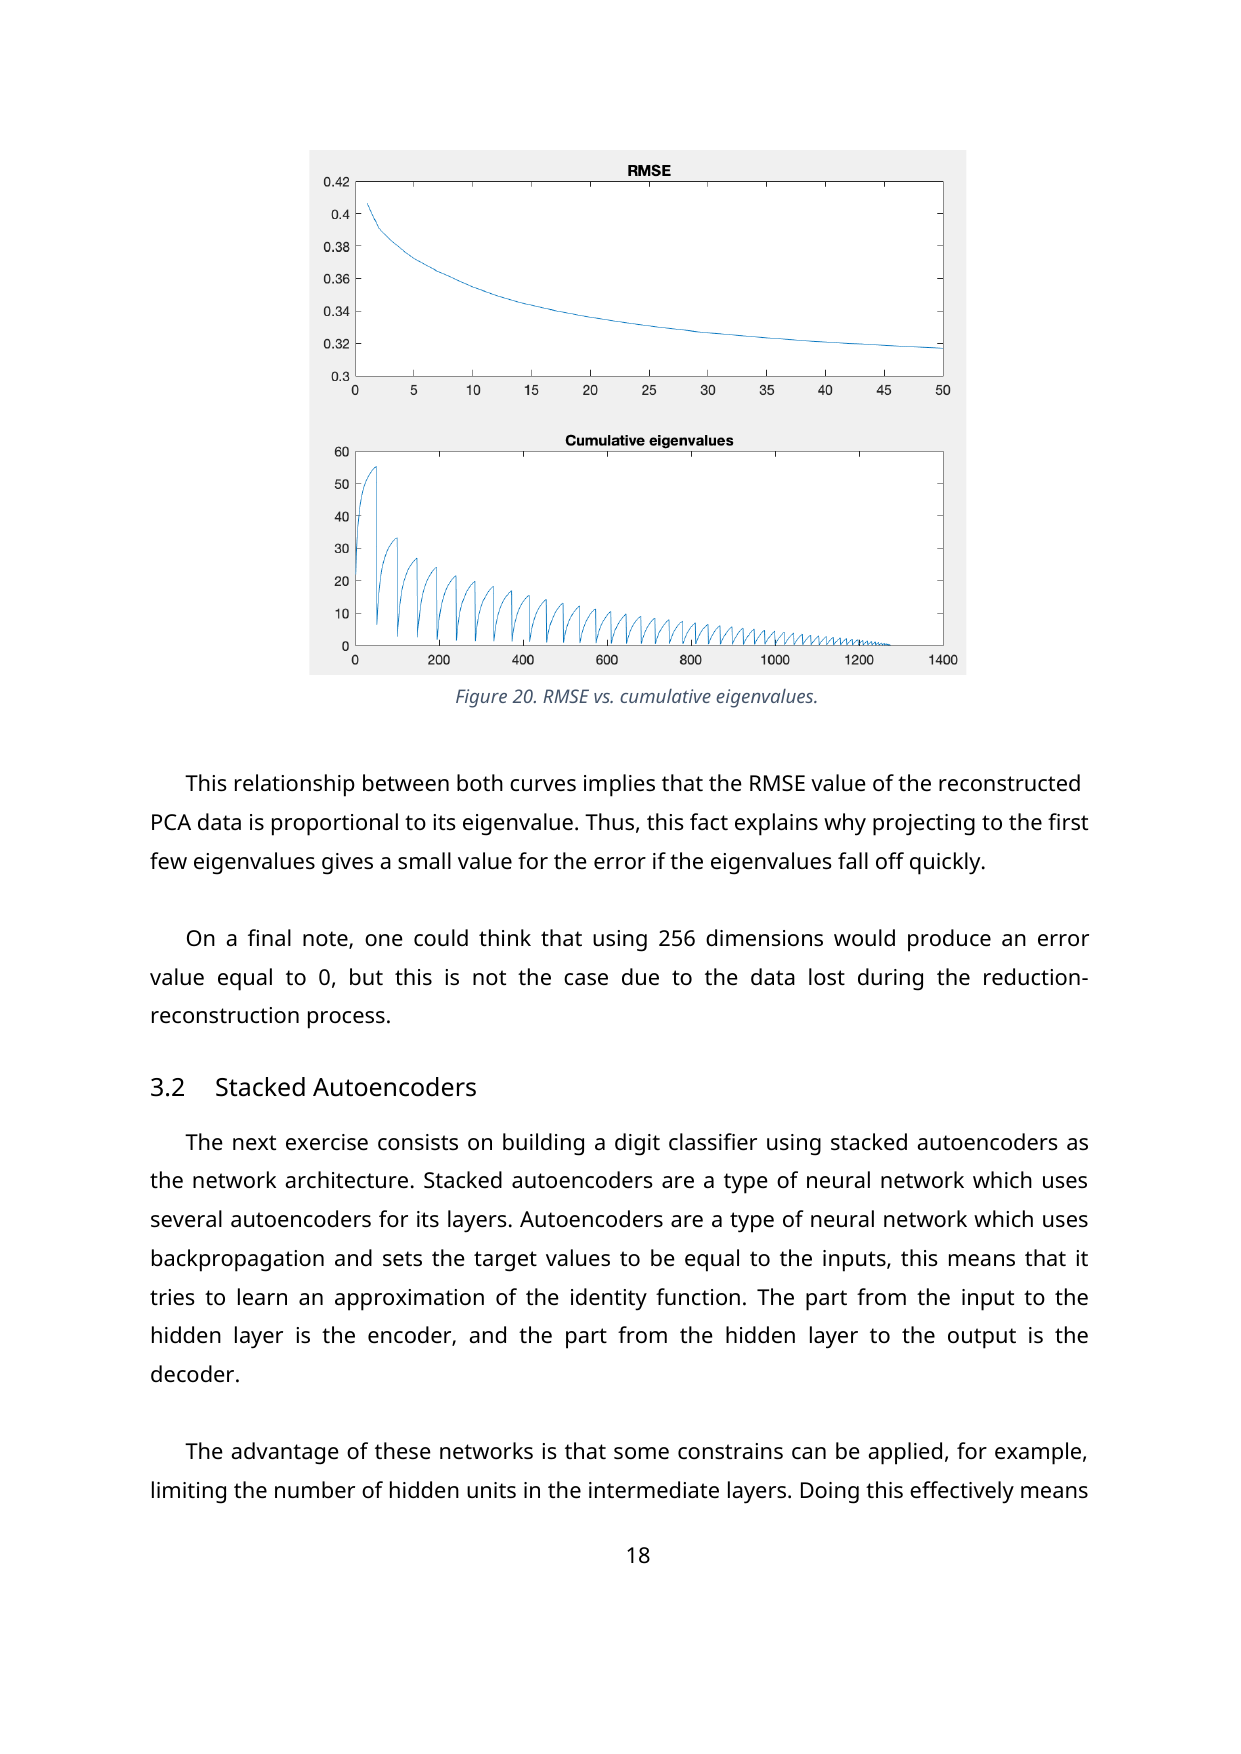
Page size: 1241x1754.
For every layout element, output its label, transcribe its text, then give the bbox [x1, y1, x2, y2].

picture [309, 150, 967, 675]
text On a final note, one could think that using 256 dimensions would produce an error value equal to 0, but this is not the case due to the data lost during the reduction-reconstruction process. [150, 923, 1090, 1030]
text The next exercise consists on building a digit classifier using stacked autoencoders as the network architecture. Stacked autoencoders are a type of neural network which uses several autoencoders for its layers. Autoencoders are a type of neural network which uses backpropagation and sets the target values to be equal to the inputs, this means that it tries to learn an approximation of the identity function. The part from the input to the hidden layer is the encoder, and the part from the hidden layer to the output is the decoder. [150, 1127, 1090, 1388]
text This relationship between both curves implies that the RMSE value of the reconstructed PCA data is proportional to its eigenvalue. Thus, this fact explains why projecting to the first few eigenvalues gives a small value for the error if the eigenvalues fall off quickly. [150, 768, 1090, 875]
text Figure 20. RMSE vs. cumulative eigenvalues. [150, 683, 1090, 709]
subtitle Stacked Autoencoders [150, 1070, 1090, 1104]
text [150, 1436, 1090, 1504]
